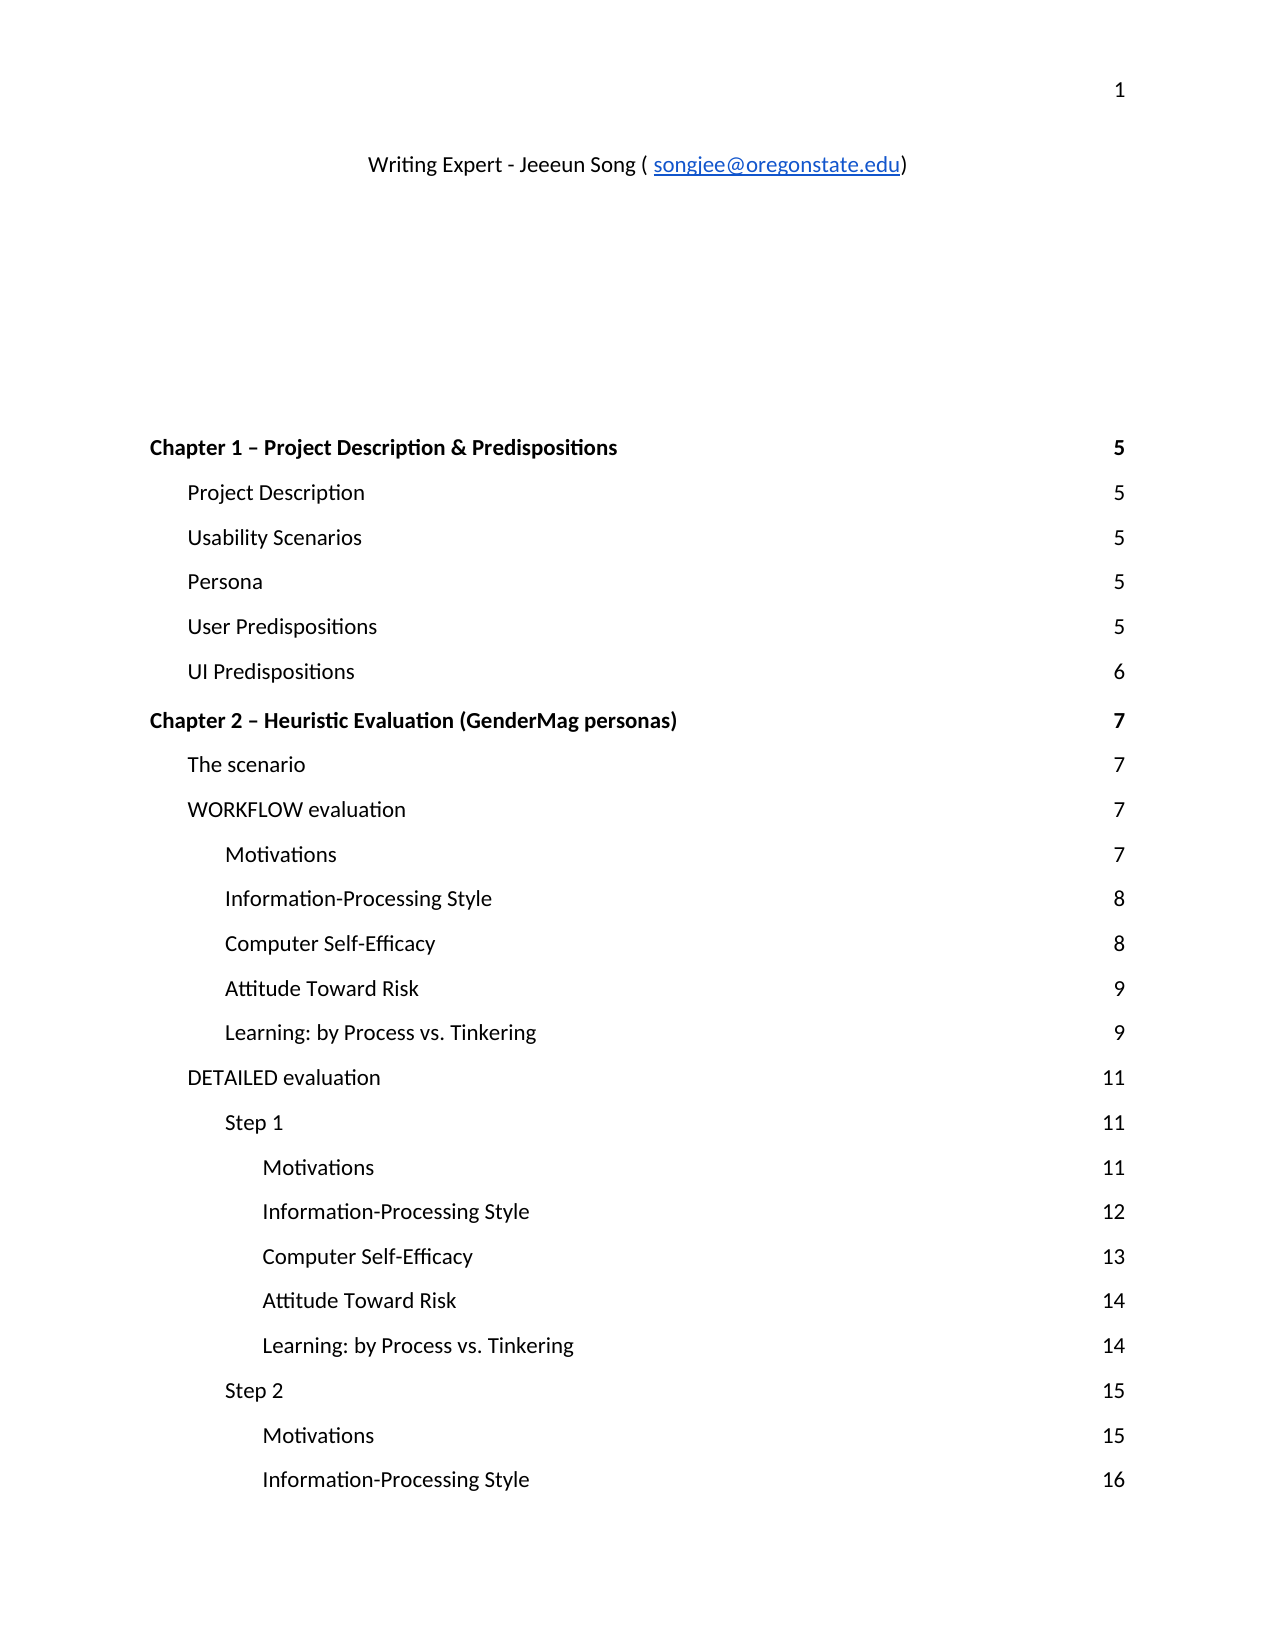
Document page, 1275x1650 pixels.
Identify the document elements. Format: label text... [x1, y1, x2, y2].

text Writing Expert - Jeeeun Song ( songjee@oregonstate.edu) [150, 150, 1125, 178]
